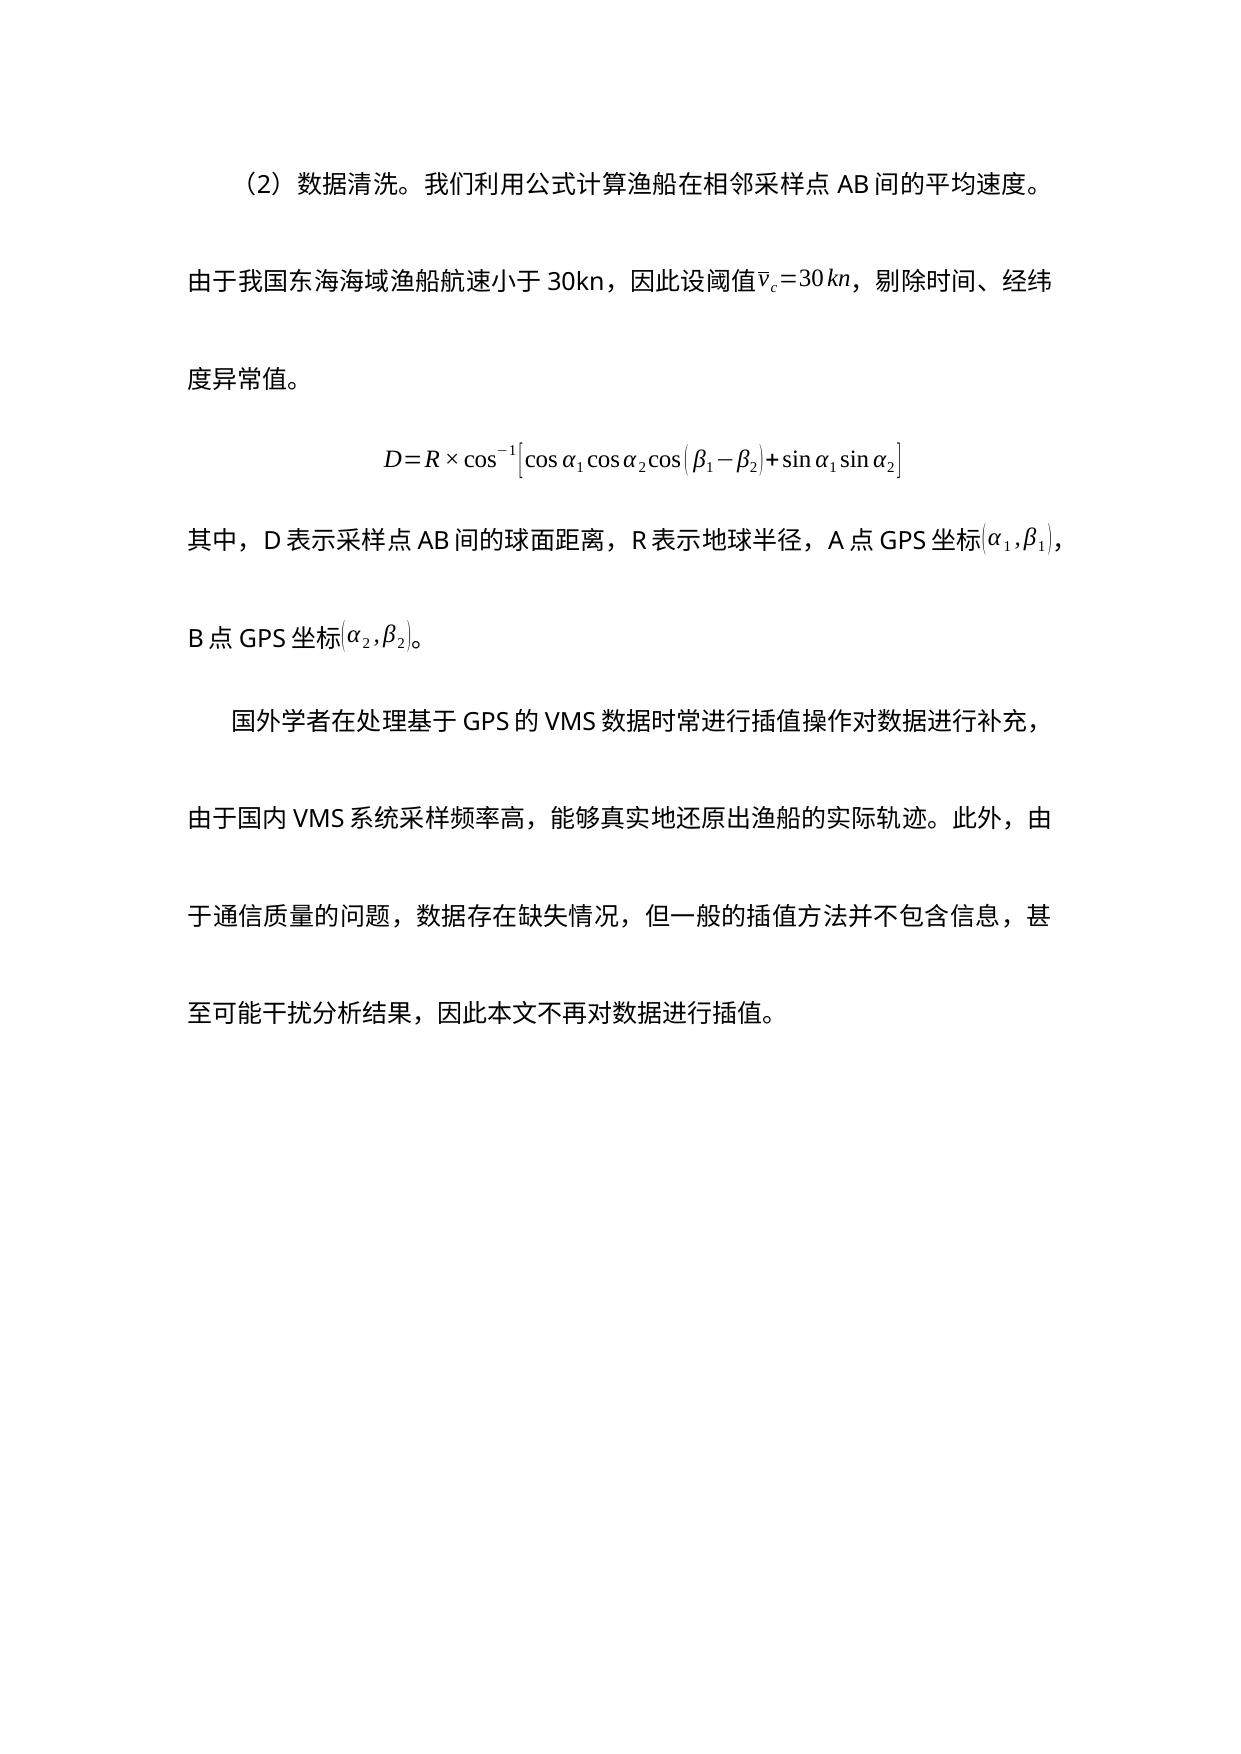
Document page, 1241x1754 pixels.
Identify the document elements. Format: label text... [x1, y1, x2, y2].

text 国外学者在处理基于GPS的VMS数据时常进行插值操作对数据进行补充，由于国内VMS系统采样频率高，能够真实地还原出渔船的实际轨迹。此外，由于通信质量的问题，数据存在缺失情况，但一般的插值方法并不包含信息，甚至可能干扰分析结果，因此本文不再对数据进行插值。 [187, 687, 1053, 1044]
text 其中，D表示采样点AB间的球面距离，R表示地球半径，A点GPS坐标，B点GPS坐标。 [187, 506, 1053, 669]
text （2）数据清洗。我们利用公式计算渔船在相邻采样点AB间的平均速度。由于我国东海海域渔船航速小于30kn，因此设阈值，剔除时间、经纬度异常值。 [187, 150, 1053, 410]
